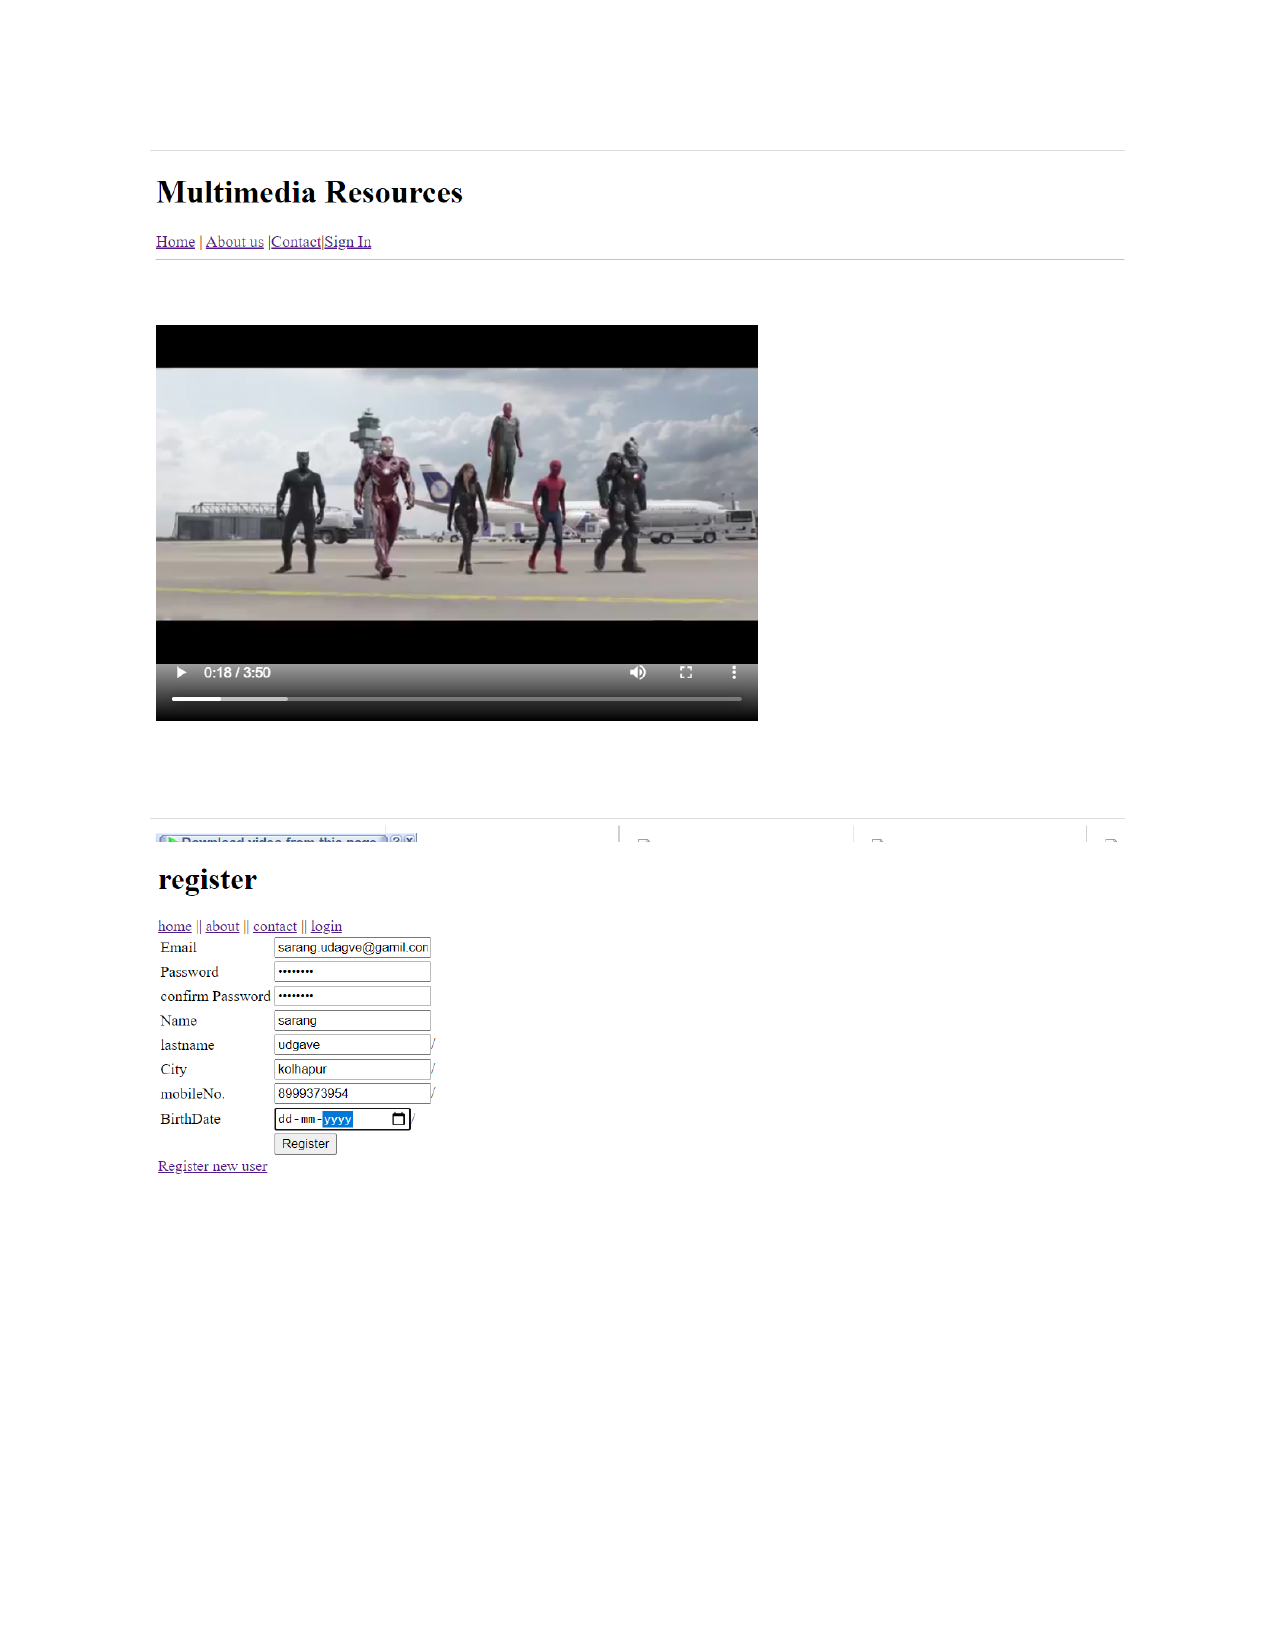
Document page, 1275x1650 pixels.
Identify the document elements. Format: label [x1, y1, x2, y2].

picture [150, 843, 1125, 1434]
picture [150, 150, 1125, 842]
